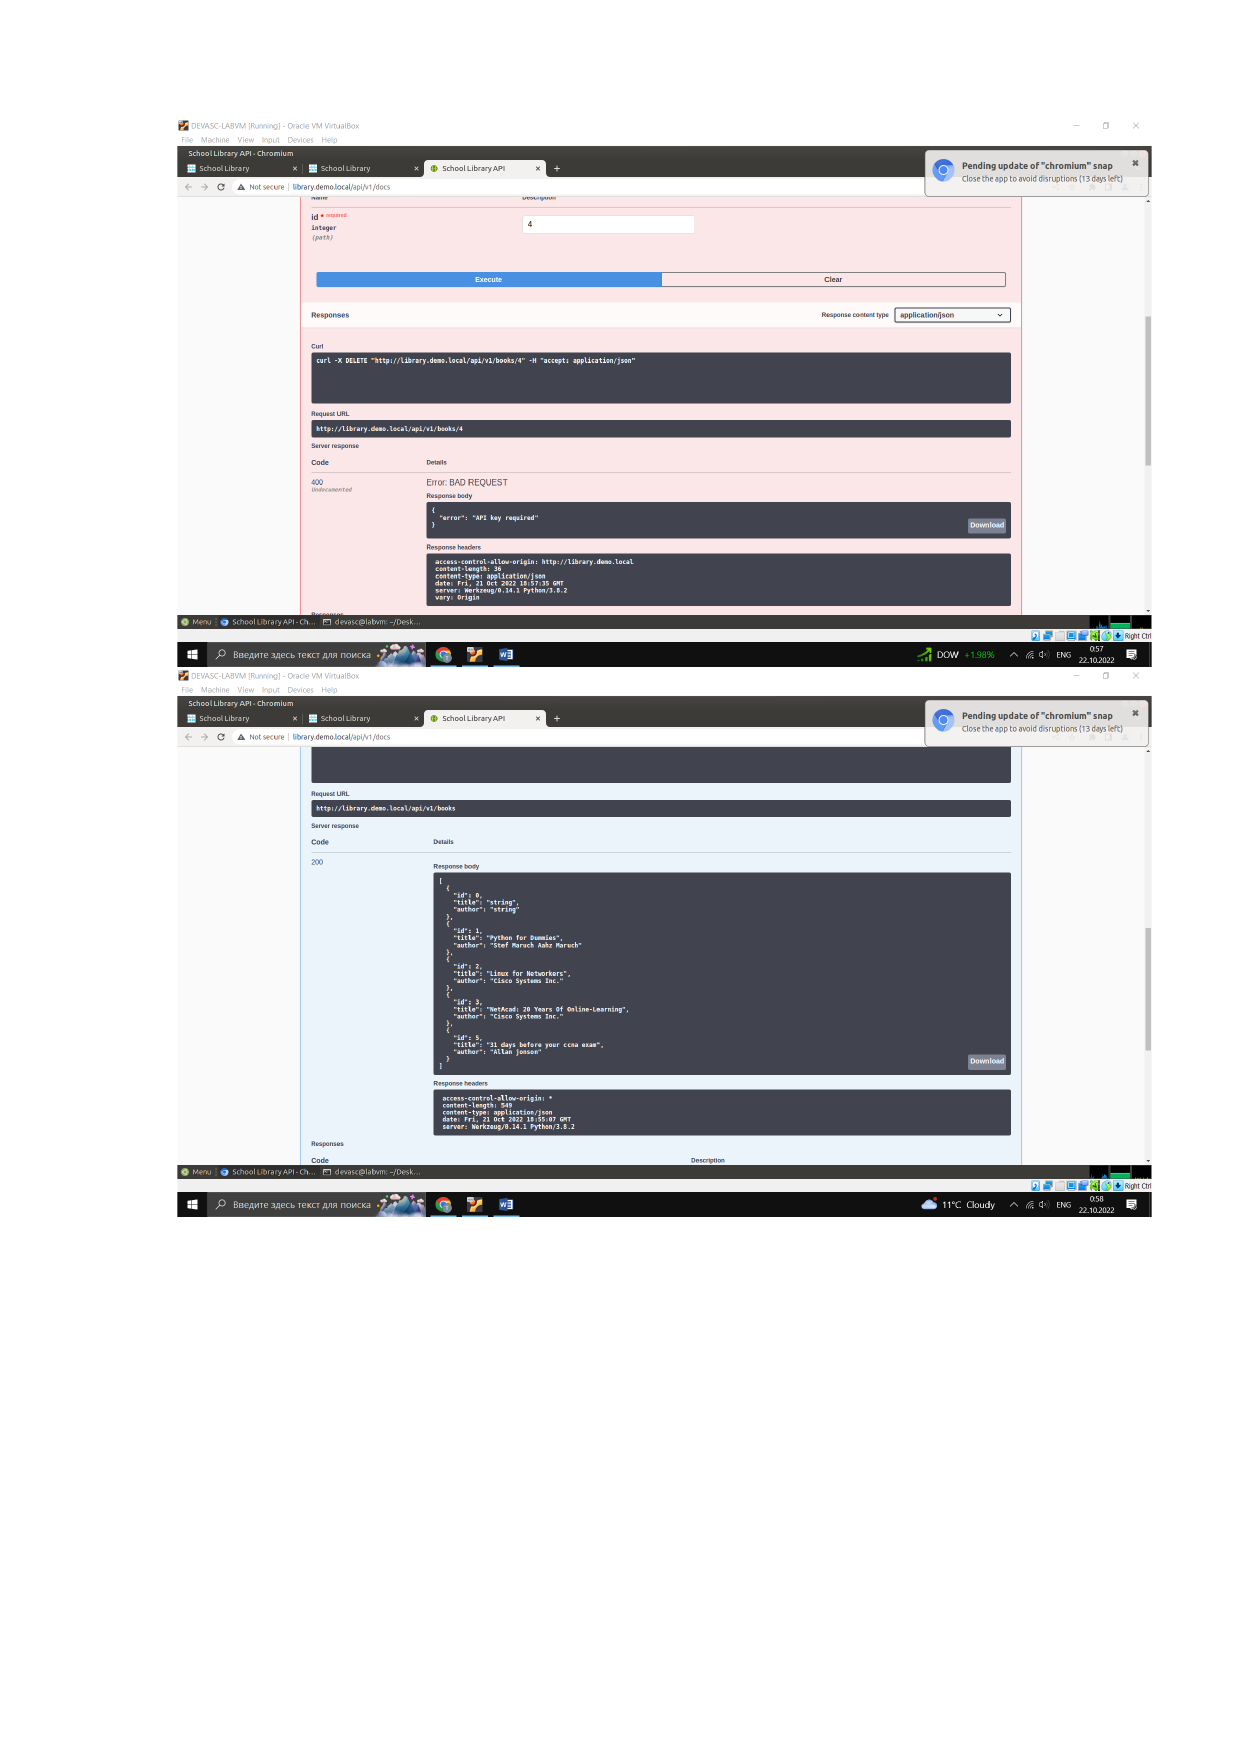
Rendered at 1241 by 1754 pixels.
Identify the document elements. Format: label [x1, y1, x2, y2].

picture [177, 118, 1152, 667]
picture [177, 668, 1152, 1217]
